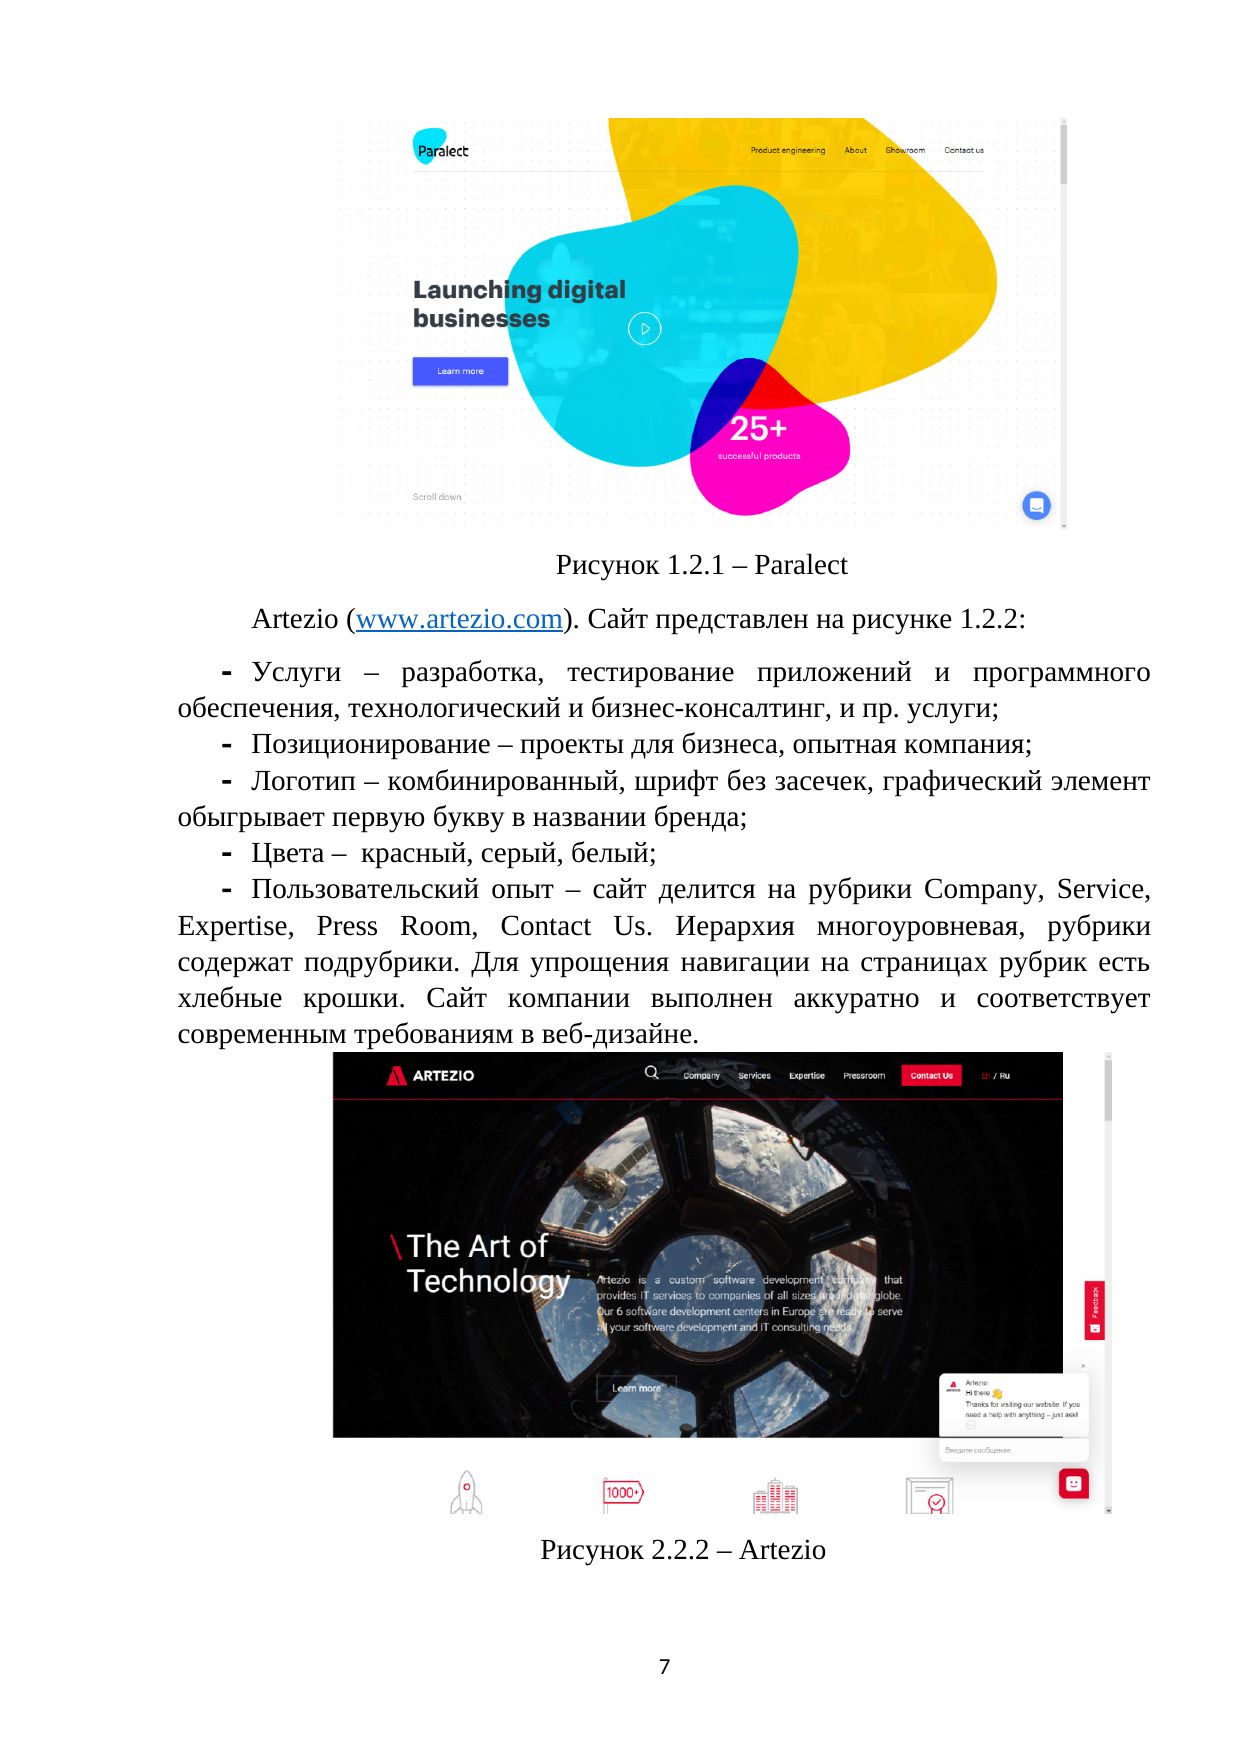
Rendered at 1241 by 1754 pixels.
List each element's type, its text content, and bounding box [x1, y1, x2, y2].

picture [336, 118, 1067, 529]
text Artezio (www.artezio.com). Сайт представлен на рисунке 1.2.2: [177, 601, 1152, 635]
list Логотип – комбинированный, шрифт без засечек, графический элемент обыгрывает первую букву в названии бренда; [177, 763, 1152, 833]
list Цвета – красный, серый, белый; [177, 835, 1152, 869]
list Услуги – разработка, тестирование приложений и программного обеспечения, технологический и бизнес-консалтинг, и пр. услуги; [177, 654, 1152, 724]
text Рисунок 2.2.2 – Artezio [215, 1532, 1152, 1566]
list Позиционирование – проекты для бизнеса, опытная компания; [177, 727, 1152, 760]
picture [291, 1052, 1112, 1514]
text Рисунок 1.2.1 – Paralect [252, 547, 1152, 581]
list Пользовательский опыт – сайт делится на рубрики Company, Service, Expertise, Press Room, Contact Us. Иерархия многоуровневая, рубрики содержат подрубрики. Для упрощения навигации на страницах рубрик есть хлебные крошки. Сайт компании выполнен аккуратно и соответствует современным требованиям в веб-дизайне. [177, 871, 1152, 1050]
